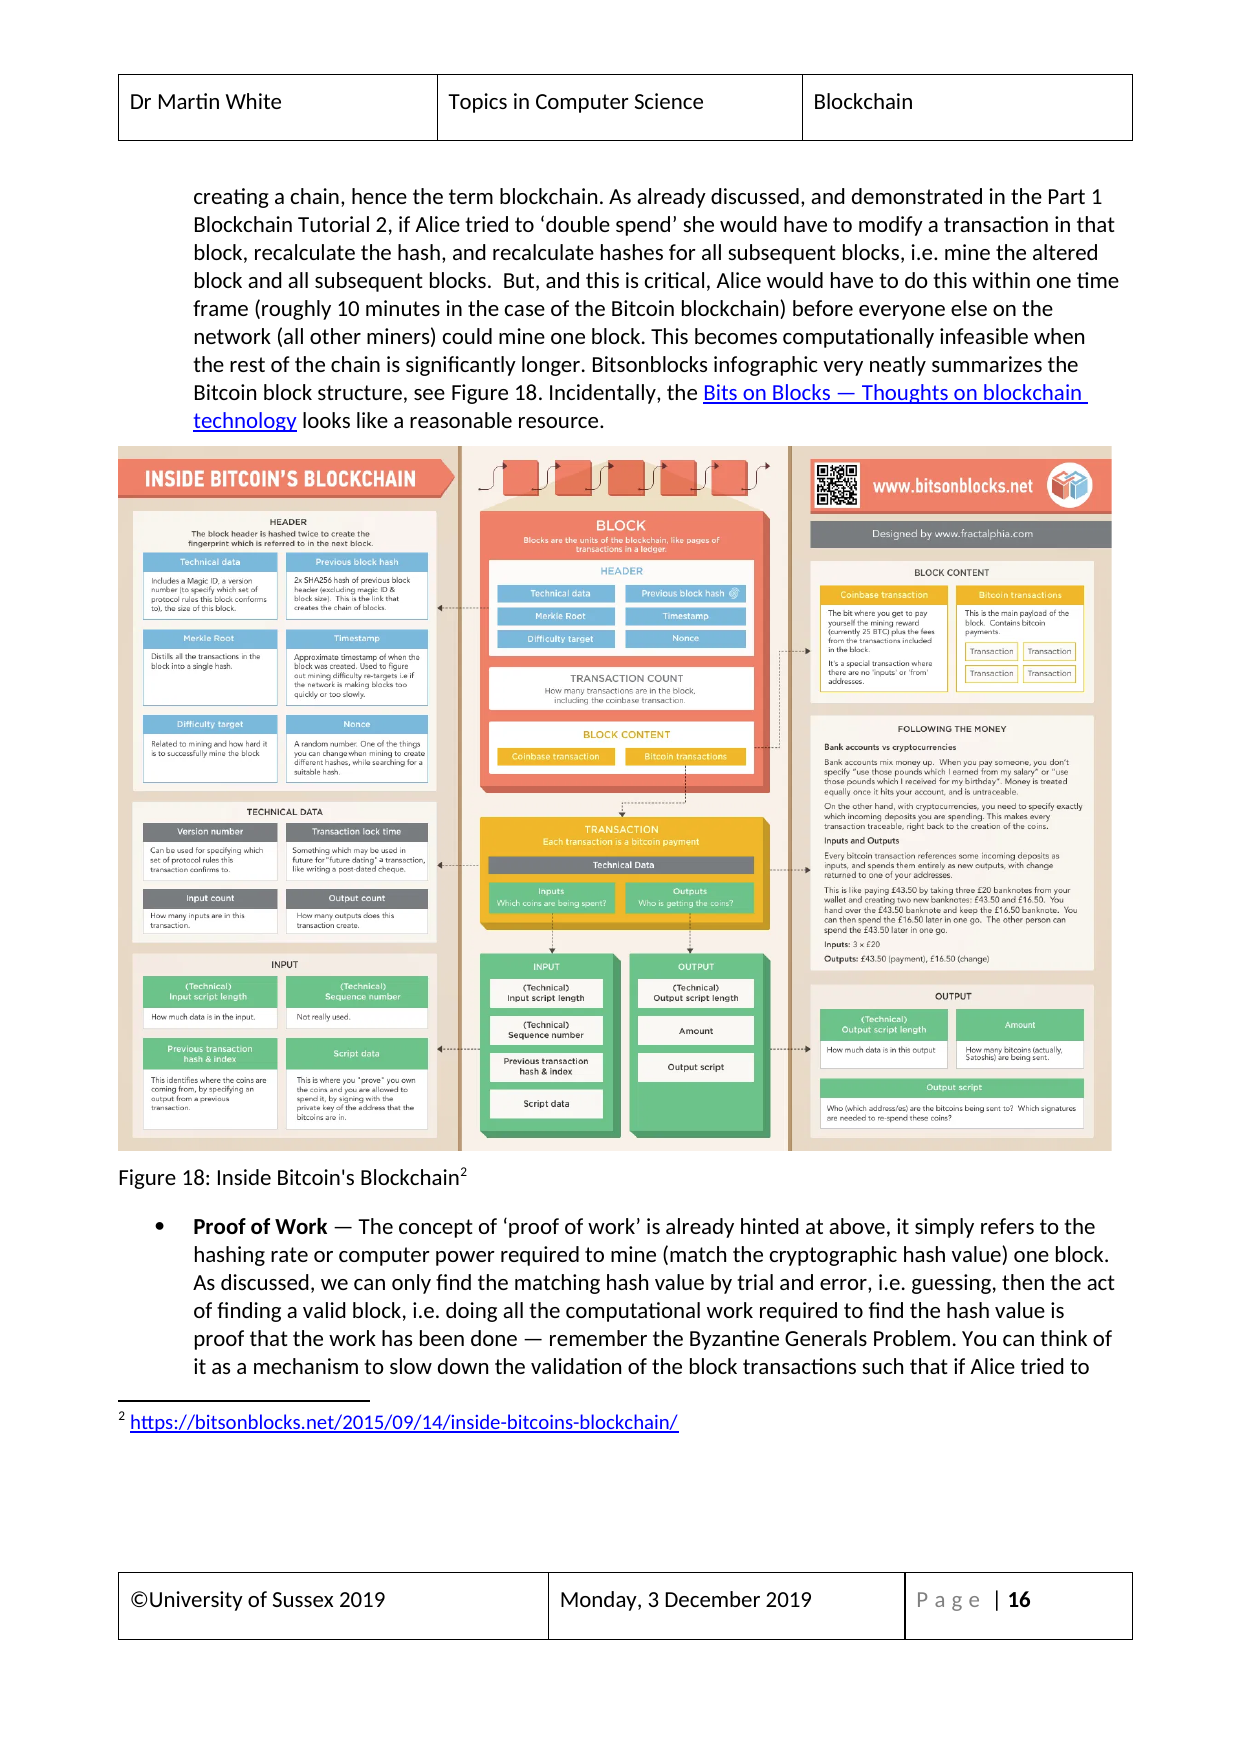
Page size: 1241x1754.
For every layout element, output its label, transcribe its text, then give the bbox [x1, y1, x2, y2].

picture [118, 446, 1112, 1151]
text Figure 18: Inside Bitcoin's Blockchain [118, 1163, 1122, 1191]
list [156, 1212, 1122, 1380]
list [156, 182, 1122, 434]
